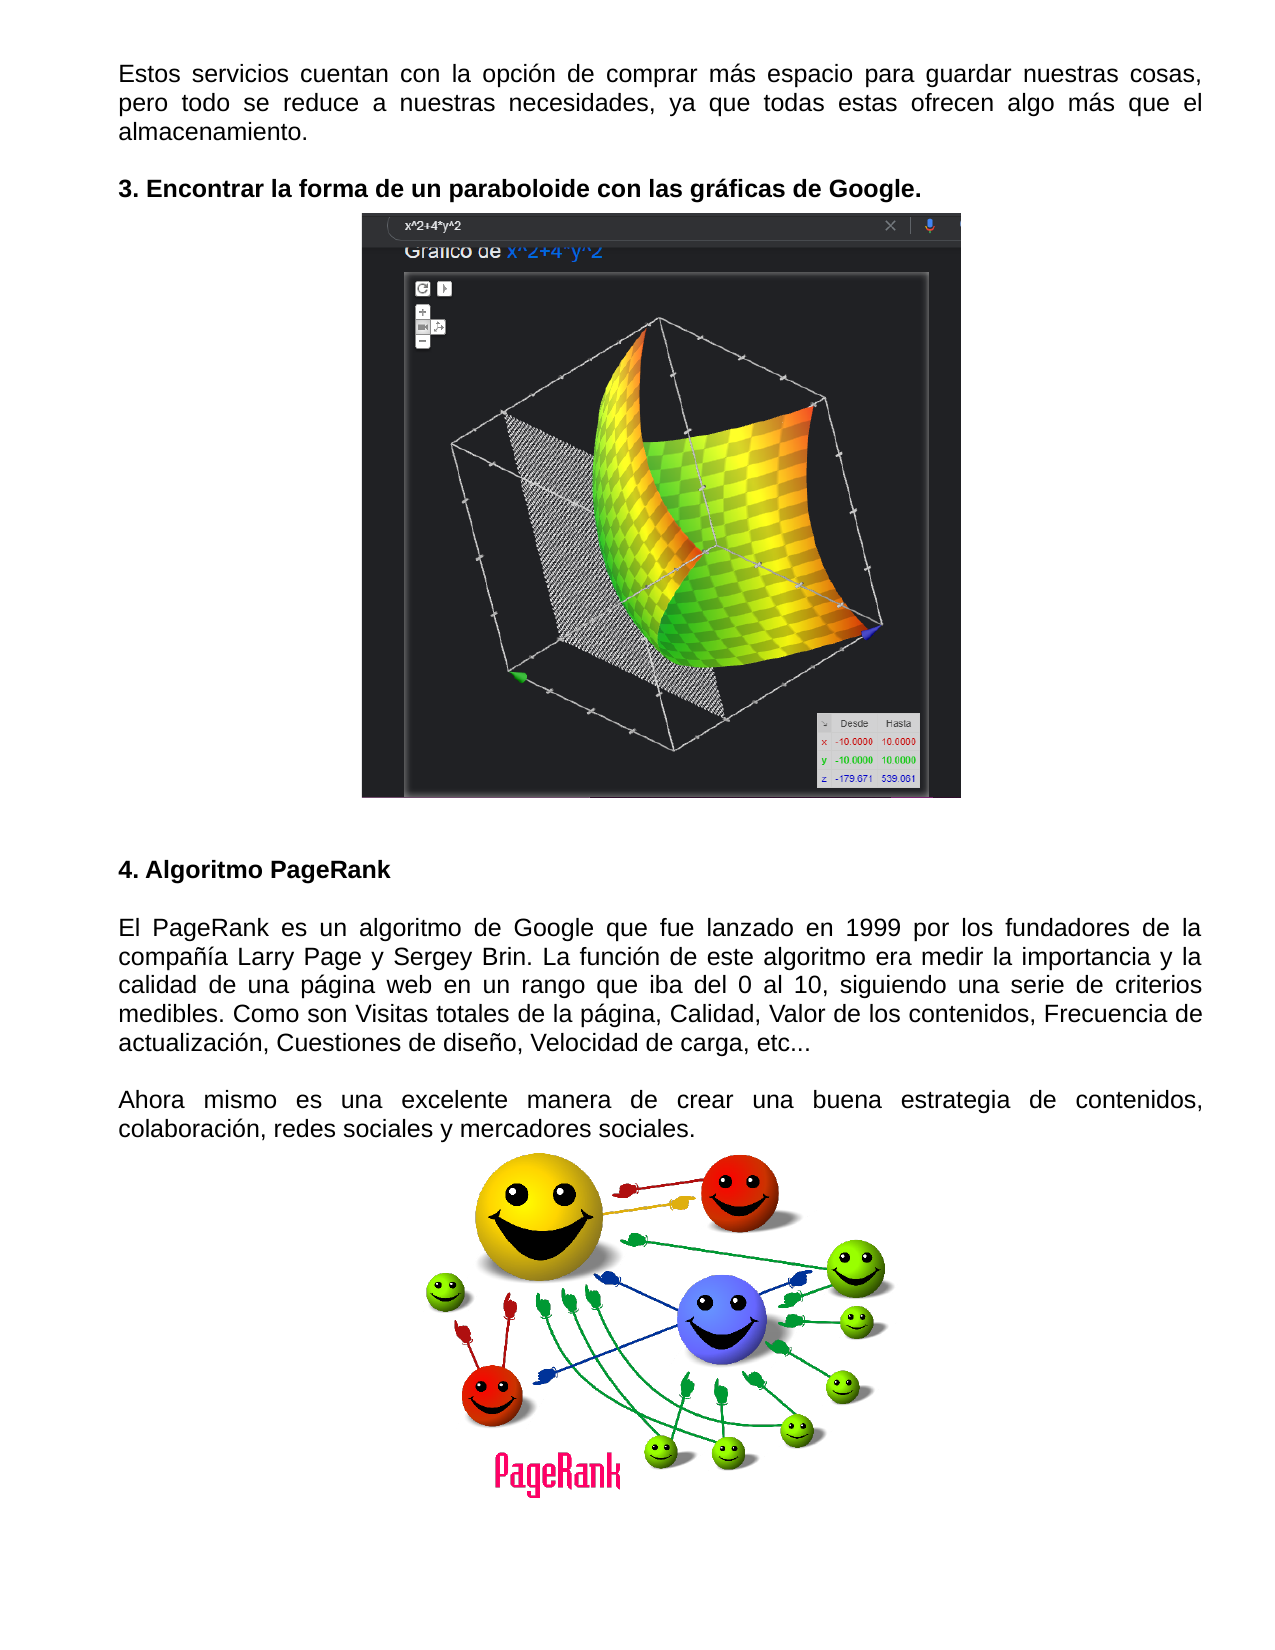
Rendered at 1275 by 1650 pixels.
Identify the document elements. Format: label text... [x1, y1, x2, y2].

text 4. Algoritmo PageRank [118, 855, 1205, 884]
text Ahora mismo es una excelente manera de crear una buena estrategia de contenidos, colaboración, redes sociales y mercadores sociales. [118, 1085, 1205, 1143]
picture [361, 213, 961, 798]
text Estos servicios cuentan con la opción de comprar más espacio para guardar nuestras cosas, pero todo se reduce a nuestras necesidades, ya que todas estas ofrecen algo más que el almacenamiento. [118, 59, 1205, 145]
text El PageRank es un algoritmo de Google que fue lanzado en 1999 por los fundadores de la compañía Larry Page y Sergey Brin. La función de este algoritmo era medir la importancia y la calidad de una página web en un rango que iba del 0 al 10, siguiendo una serie de criterios medibles. Como son Visitas totales de la página, Calidad, Valor de los contenidos, Frecuencia de actualización, Cuestiones de diseño, Velocidad de carga, etc... [118, 913, 1205, 1057]
text 3. Encontrar la forma de un paraboloide con las gráficas de Google. [118, 174, 1205, 203]
picture [422, 1153, 901, 1498]
